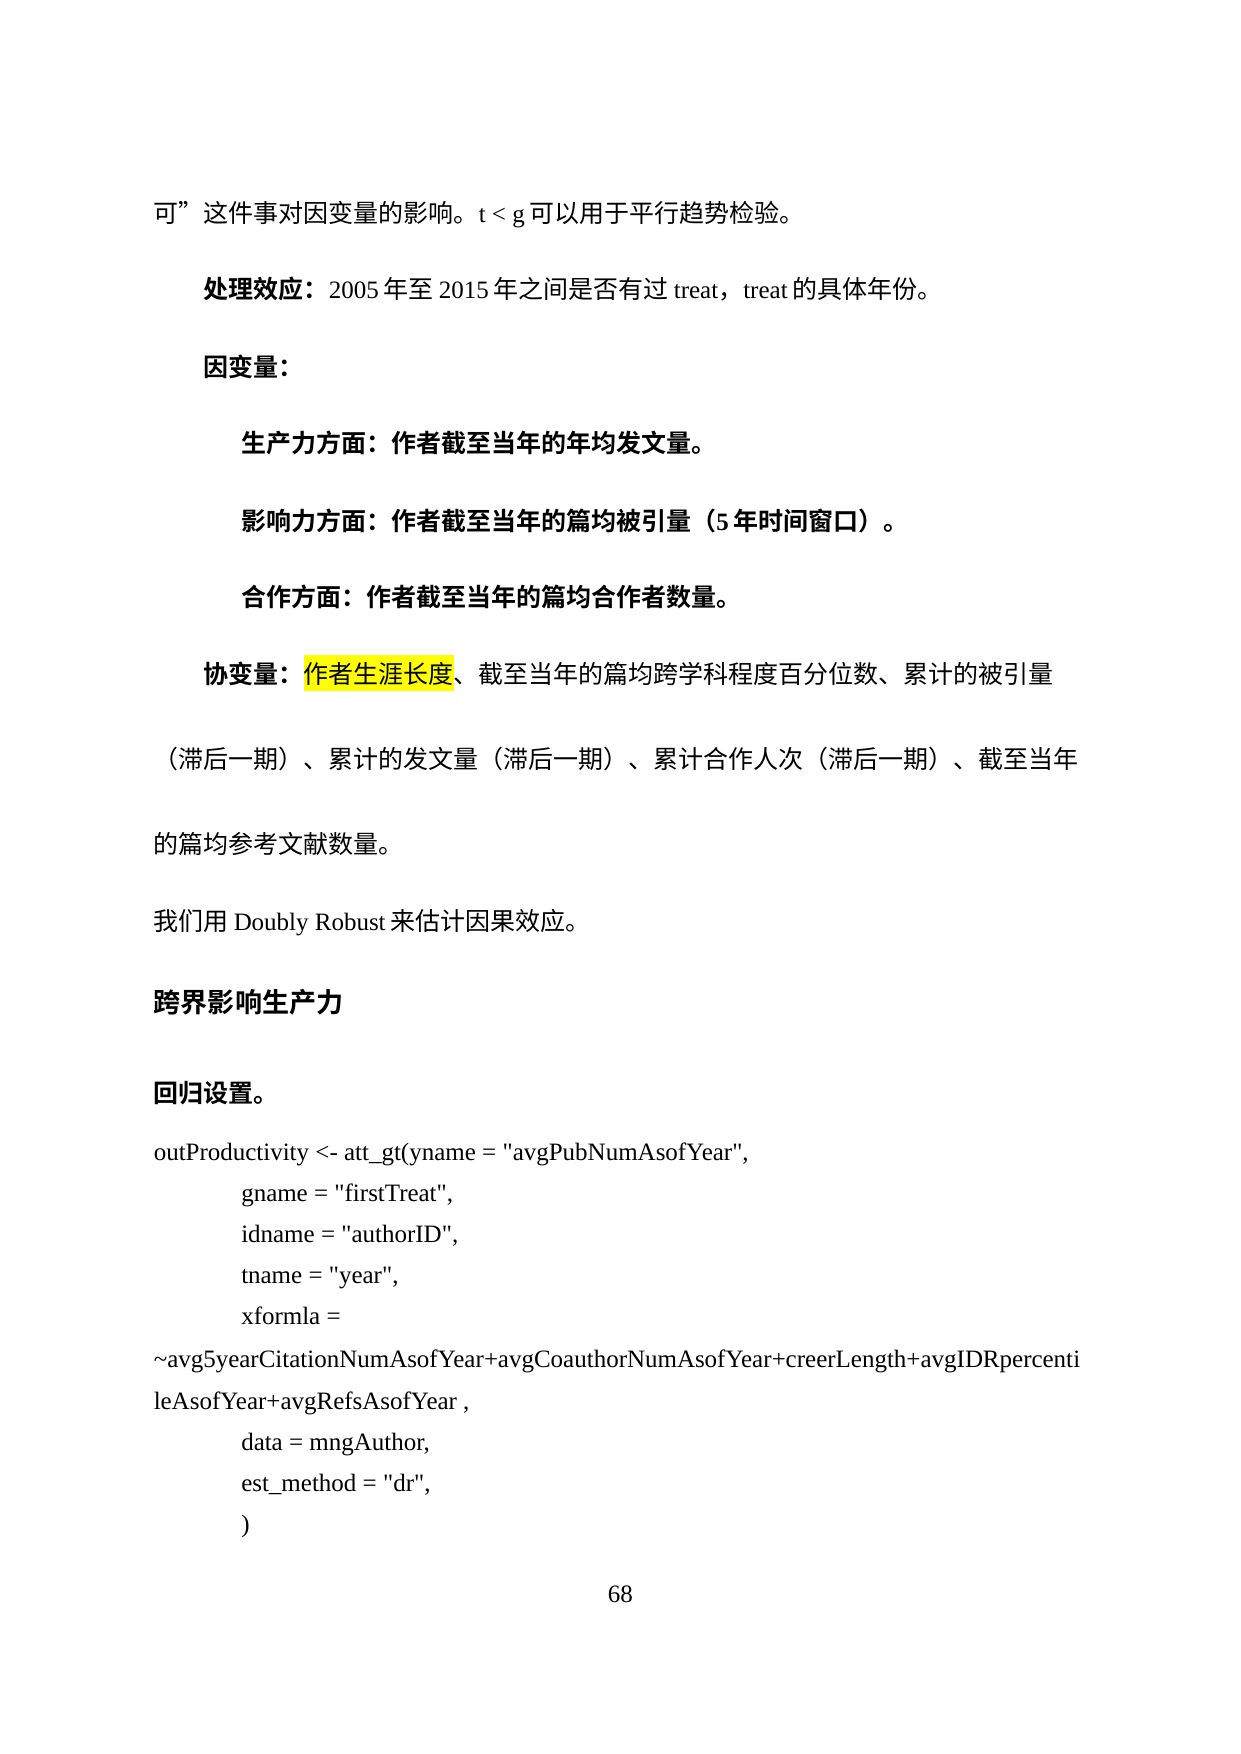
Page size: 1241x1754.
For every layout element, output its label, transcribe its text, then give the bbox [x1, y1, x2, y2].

text outProductivity <- att_gt(yname = "avgPubNumAsofYear", [153, 1134, 1087, 1168]
text 生产力方面：作者截至当年的年均发文量。 [191, 408, 1087, 476]
text 协变量：作者生涯长度、截至当年的篇均跨学科程度百分位数、累计的被引量（滞后一期）、累计的发文量（滞后一期）、累计合作人次（滞后一期）、截至当年的篇均参考文献数量。 [153, 639, 1087, 877]
text idname = "authorID", [153, 1216, 1087, 1250]
text 因变量： [153, 331, 1087, 399]
text 回归设置。 [153, 1057, 1087, 1125]
text data = mngAuthor, [153, 1425, 1087, 1459]
subtitle 跨界影响生产力 [153, 967, 1087, 1035]
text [153, 177, 1087, 245]
text 处理效应：2005年至2015年之间是否有过treat，treat的具体年份。 [153, 254, 1087, 322]
text est_method = "dr", [153, 1466, 1087, 1500]
text 我们用Doubly Robust来估计因果效应。 [153, 886, 1087, 954]
text xformla = ~avg5yearCitationNumAsofYear+avgCoauthorNumAsofYear+creerLength+avgIDRpercentileAsofYear+avgRefsAsofYear , [153, 1299, 1087, 1417]
text tname = "year", [153, 1258, 1087, 1292]
text ) [153, 1507, 1087, 1541]
text 影响力方面：作者截至当年的篇均被引量（5年时间窗口）。 [191, 485, 1087, 553]
text 合作方面：作者截至当年的篇均合作者数量。 [191, 562, 1087, 630]
text gname = "firstTreat", [153, 1175, 1087, 1209]
